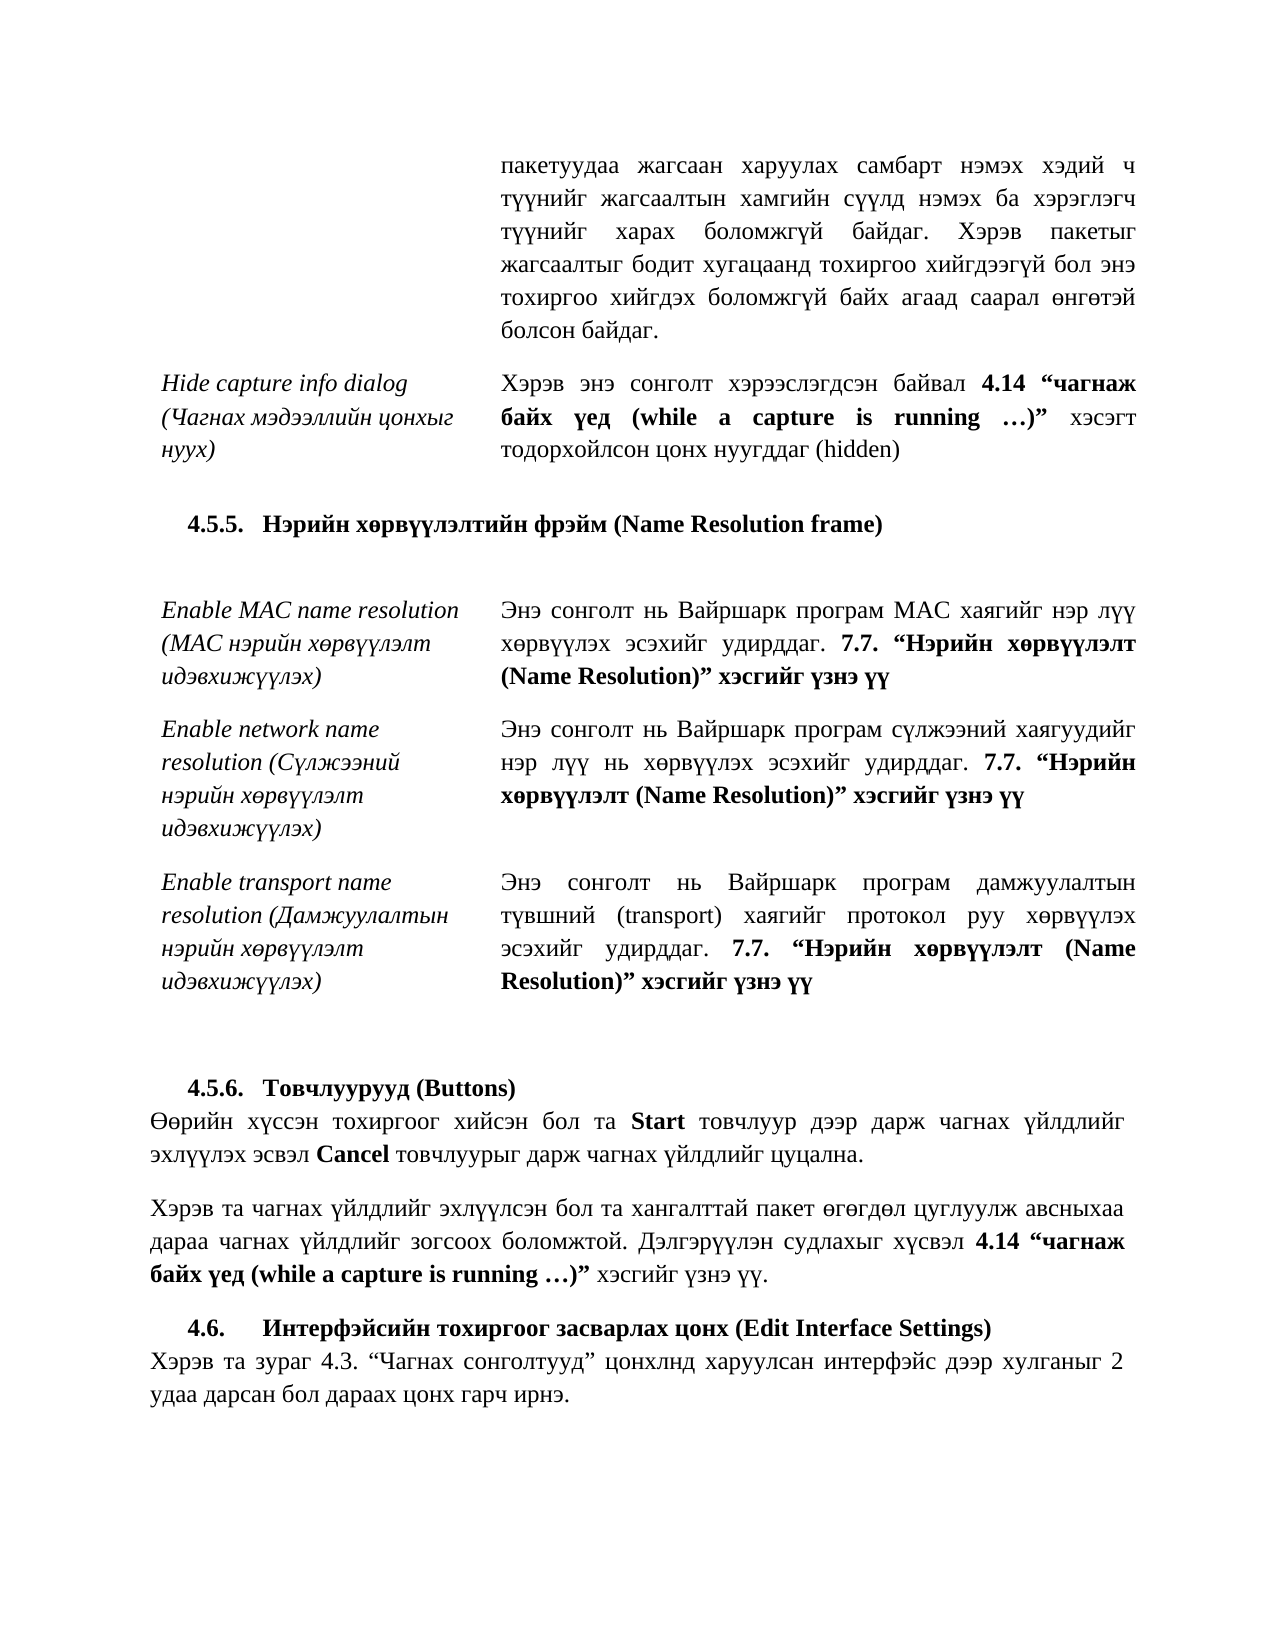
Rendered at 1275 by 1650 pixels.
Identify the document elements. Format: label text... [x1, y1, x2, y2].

text Өөрийн хүссэн тохиргоог хийсэн бол та Start товчлуур дээр дарж чагнах үйлдлийг эхлүүлэх эсвэл Cancel товчлуурыг дарж чагнах үйлдлийг цуцална. [150, 1106, 1125, 1168]
text Хэрэв та зураг 4.3. “Чагнах сонголтууд” цонхлнд харуулсан интерфэйс дээр хулганыг 2 удаа дарсан бол дараах цонх гарч ирнэ. [150, 1346, 1125, 1408]
text Хэрэв та чагнах үйлдлийг эхлүүлсэн бол та хангалттай пакет өгөгдөл цуглуулж авсныхаа дараа чагнах үйлдлийг зогсоох боломжтой. Дэлгэрүүлэн судлахыг хүсвэл 4.14 “чагнаж байх үед (while a capture is running …)” хэсгийг үзнэ үү. [150, 1193, 1125, 1288]
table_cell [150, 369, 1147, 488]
subtitle Нэрийн хөрвүүлэлтийн фрэйм (Name Resolution frame) [187, 509, 1125, 538]
subtitle Интерфэйсийн тохиргоог засварлах цонх (Edit Interface Settings) [187, 1313, 1125, 1342]
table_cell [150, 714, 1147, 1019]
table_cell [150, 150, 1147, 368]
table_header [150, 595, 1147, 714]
subtitle Товчлуурууд (Buttons) [187, 1073, 1125, 1102]
